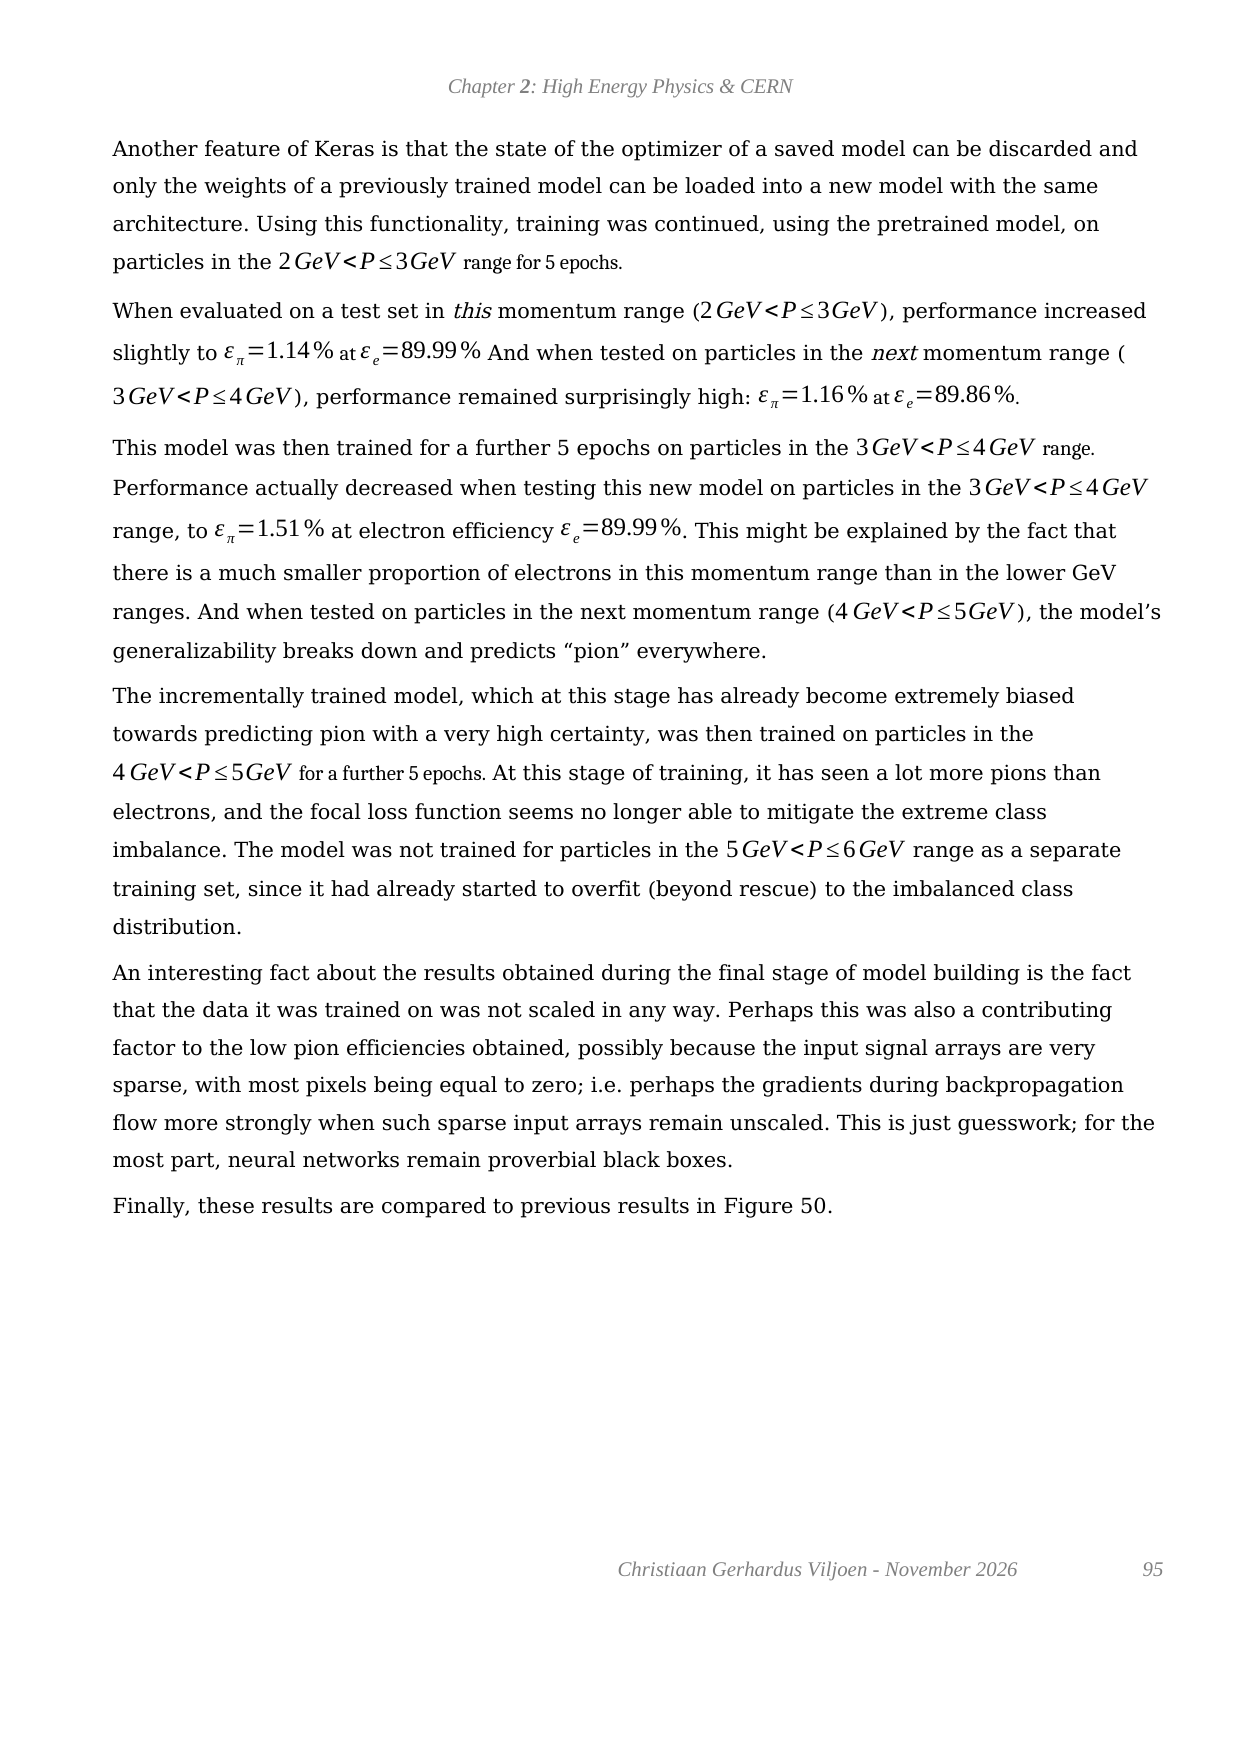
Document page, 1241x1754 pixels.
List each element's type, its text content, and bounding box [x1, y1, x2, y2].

text The incrementally trained model, which at this stage has already become extremely biased towards predicting pion with a very high certainty, was then trained on particles in the for a further 5 epochs. At this stage of training, it has seen a lot more pions than electrons, and the focal loss function seems no longer able to mitigate the extreme class imbalance. The model was not trained for particles in the range as a separate training set, since it had already started to overfit (beyond rescue) to the imbalanced class distribution. [112, 683, 1165, 938]
text This model was then trained for a further 5 epochs on particles in the range. Performance actually decreased when testing this new model on particles in the range, to at electron efficiency . This might be explained by the fact that there is a much smaller proportion of electrons in this momentum range than in the lower GeV ranges. And when tested on particles in the next momentum range (), the model’s generalizability breaks down and predicts “pion” everywhere. [112, 434, 1165, 662]
text An interesting fact about the results obtained during the final stage of model building is the fact that the data it was trained on was not scaled in any way. Perhaps this was also a contributing factor to the low pion efficiencies obtained, possibly because the input signal arrays are very sparse, with most pixels being equal to zero; i.e. perhaps the gradients during backpropagation flow more strongly when such sparse input arrays remain unscaled. This is just guesswork; for the most part, neural networks remain proverbial black boxes. [112, 959, 1165, 1172]
text Another feature of Keras is that the state of the optimizer of a saved model can be discarded and only the weights of a previously trained model can be loaded into a new model with the same architecture. Using this functionality, training was continued, using the pretrained model, on particles in the range for 5 epochs. [112, 135, 1165, 276]
text When evaluated on a test set in this momentum range (), performance increased slightly to at And when tested on particles in the next momentum range (), performance remained surprisingly high: at . [112, 297, 1165, 412]
text Finally, these results are compared to previous results in Figure 44. [112, 1193, 1165, 1218]
